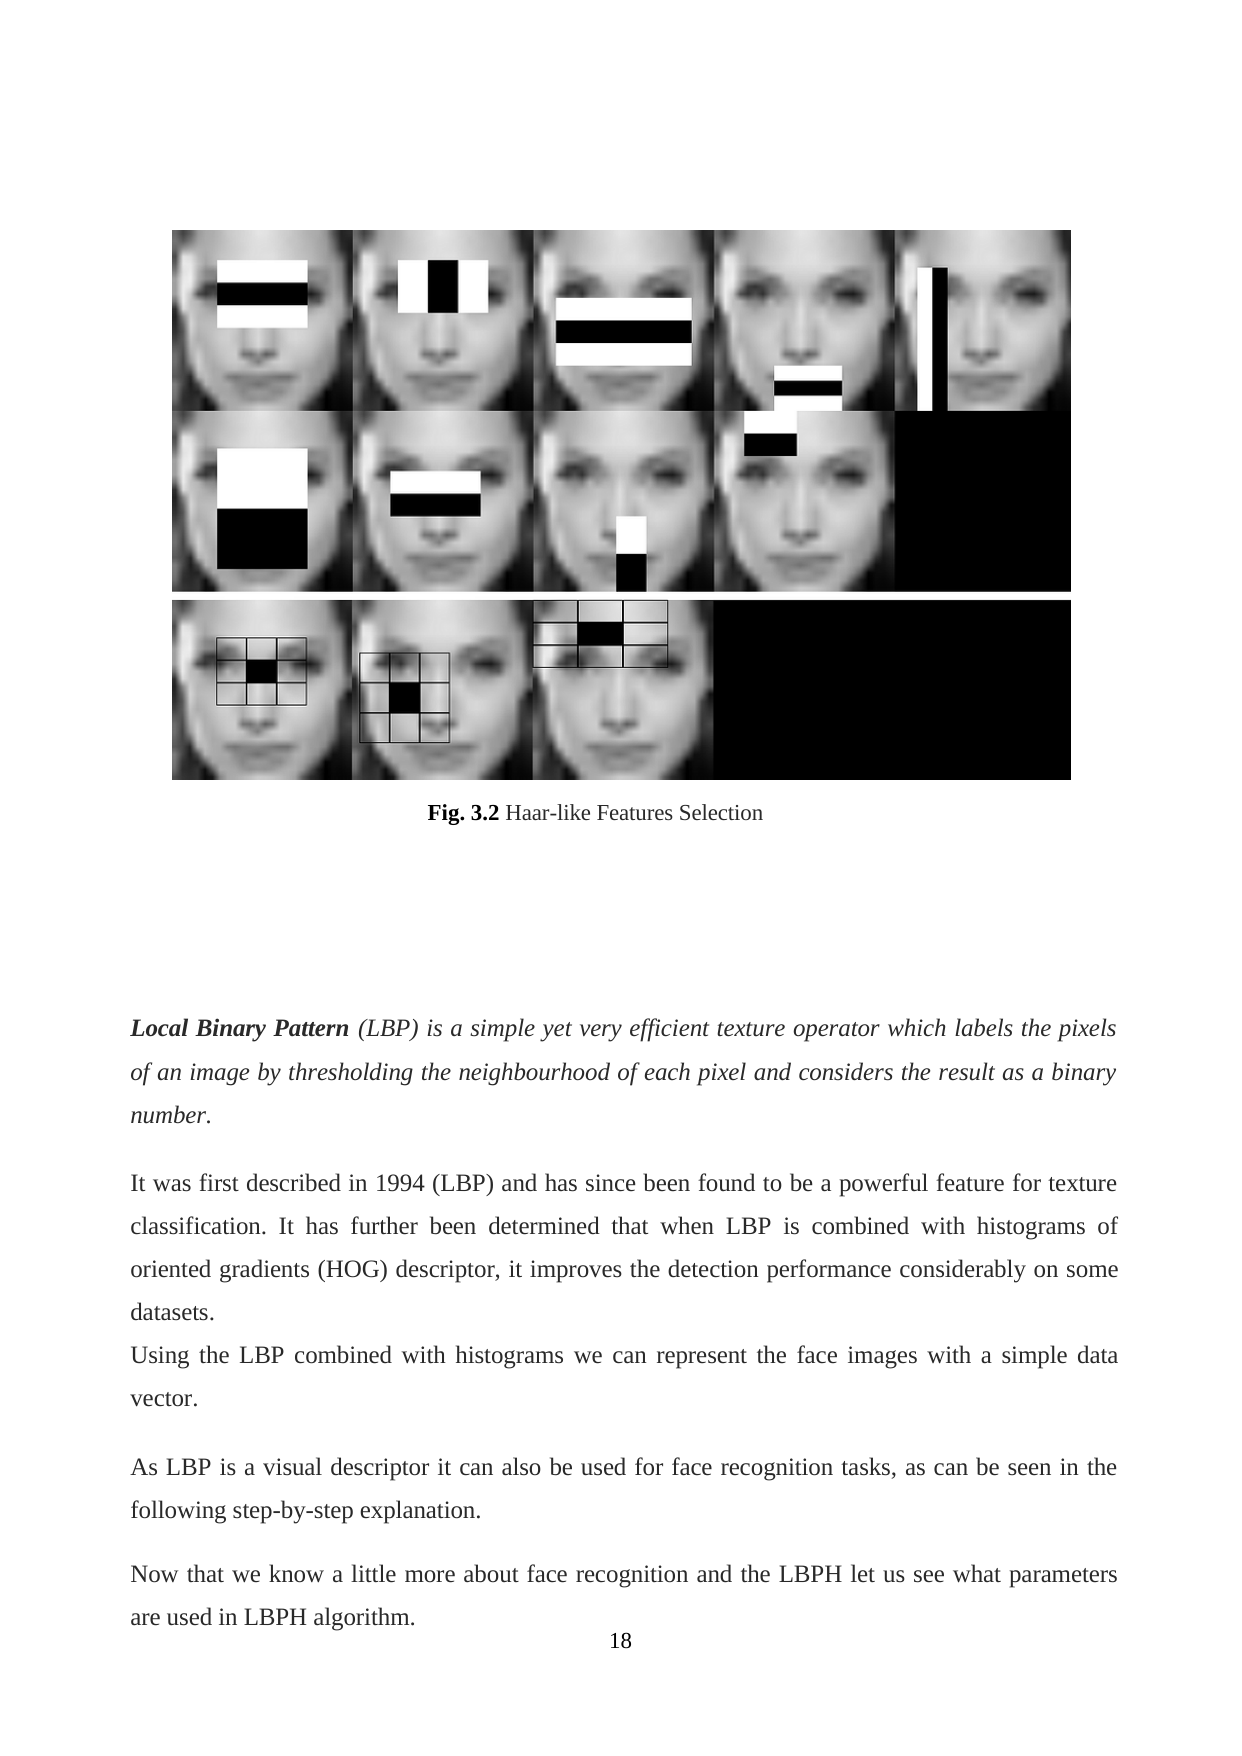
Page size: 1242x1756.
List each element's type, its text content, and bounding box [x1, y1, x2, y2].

text Using the LBP combined with histograms we can represent the face images with a simple data vector. [130, 1340, 1119, 1412]
text It was first described in 1994 (LBP) and has since been found to be a powerful feature for texture classification. It has further been determined that when LBP is combined with histograms of oriented gradients (HOG) descriptor, it improves the detection performance considerably on some datasets. [130, 1168, 1119, 1326]
picture [172, 230, 1071, 780]
text Now that we know a little more about face recognition and the LBPH let us see what parameters are used in LBPH algorithm. [130, 1559, 1119, 1631]
text Local Binary Pattern (LBP) is a simple yet very efficient texture operator which labels the pixels of an image by thresholding the neighbourhood of each pixel and considers the result as a binary number. [130, 1013, 1119, 1128]
text As LBP is a visual descriptor it can also be used for face recognition tasks, as can be seen in the following step-by-step explanation. [130, 1452, 1119, 1523]
